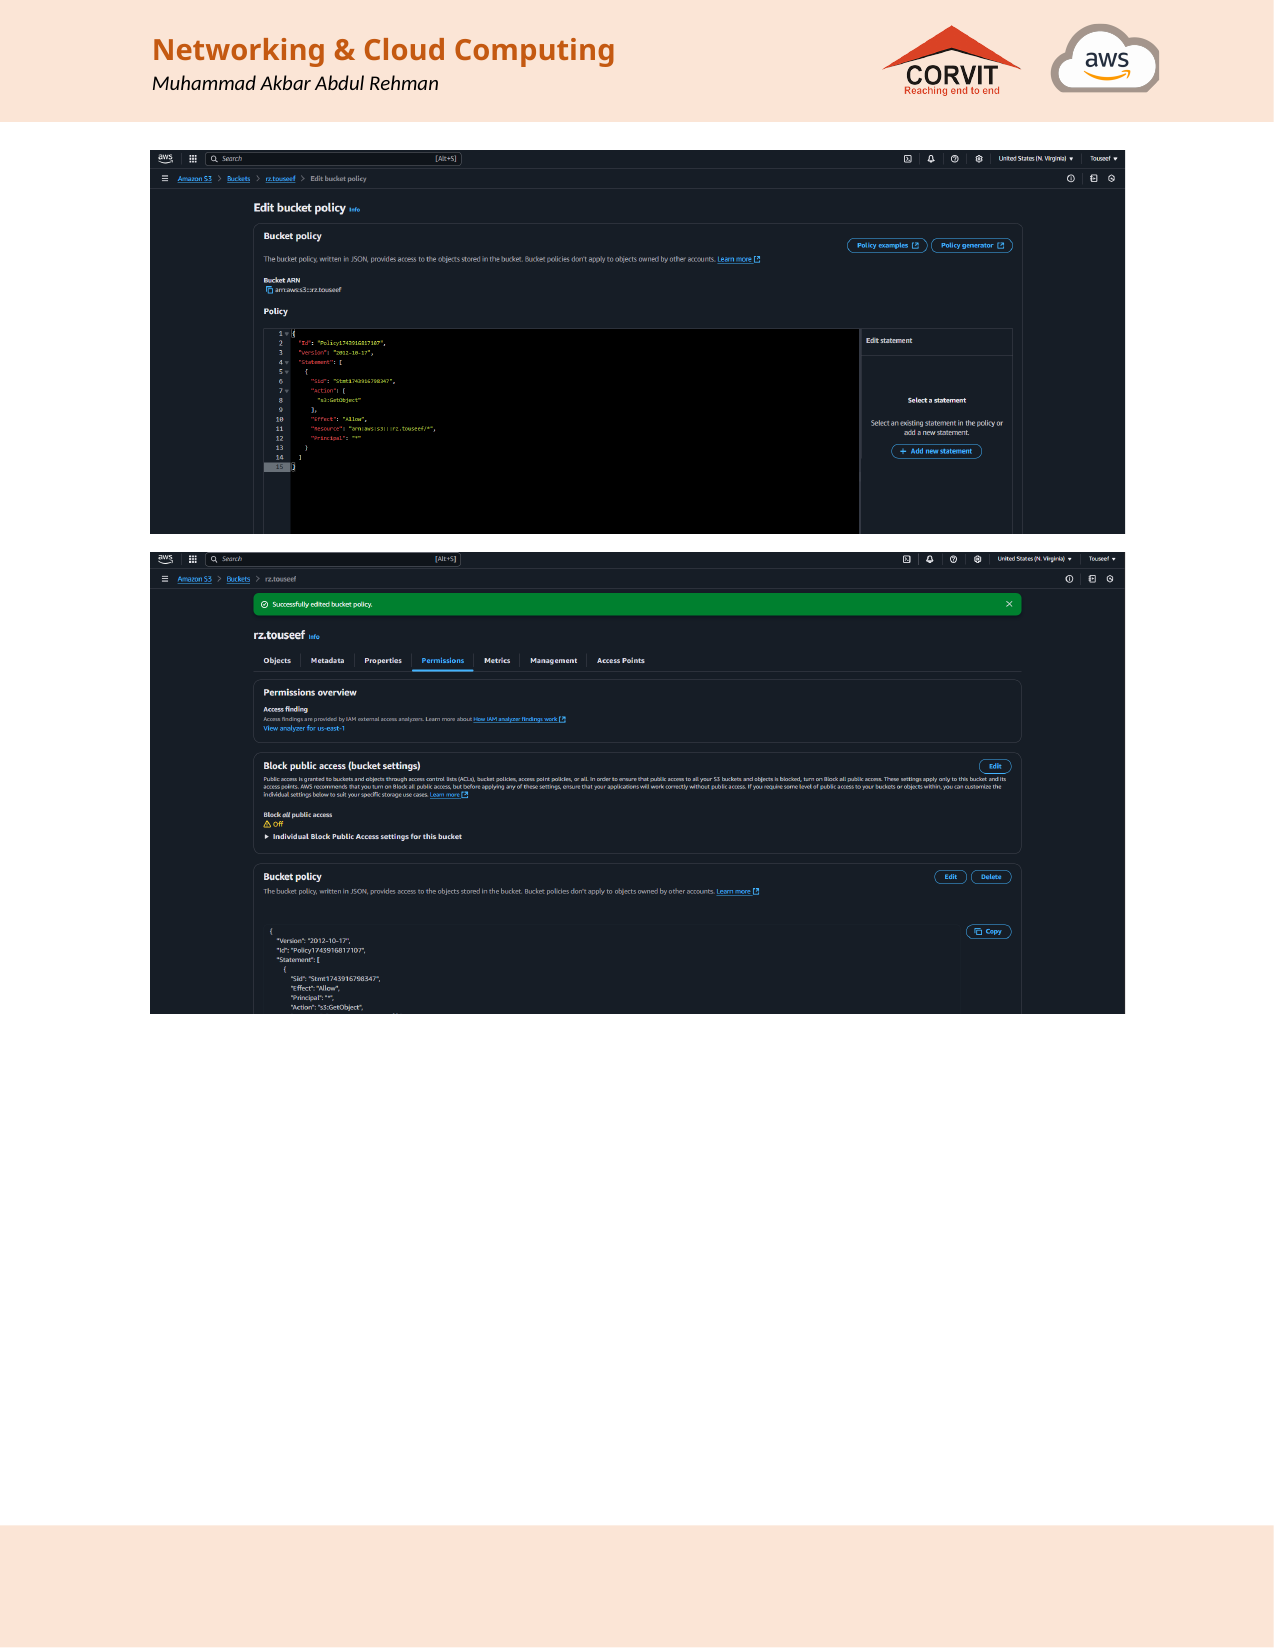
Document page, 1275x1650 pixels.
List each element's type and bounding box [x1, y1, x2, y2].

picture [150, 150, 1125, 534]
picture [882, 25, 1022, 96]
picture [1050, 23, 1164, 97]
picture [150, 552, 1125, 1014]
